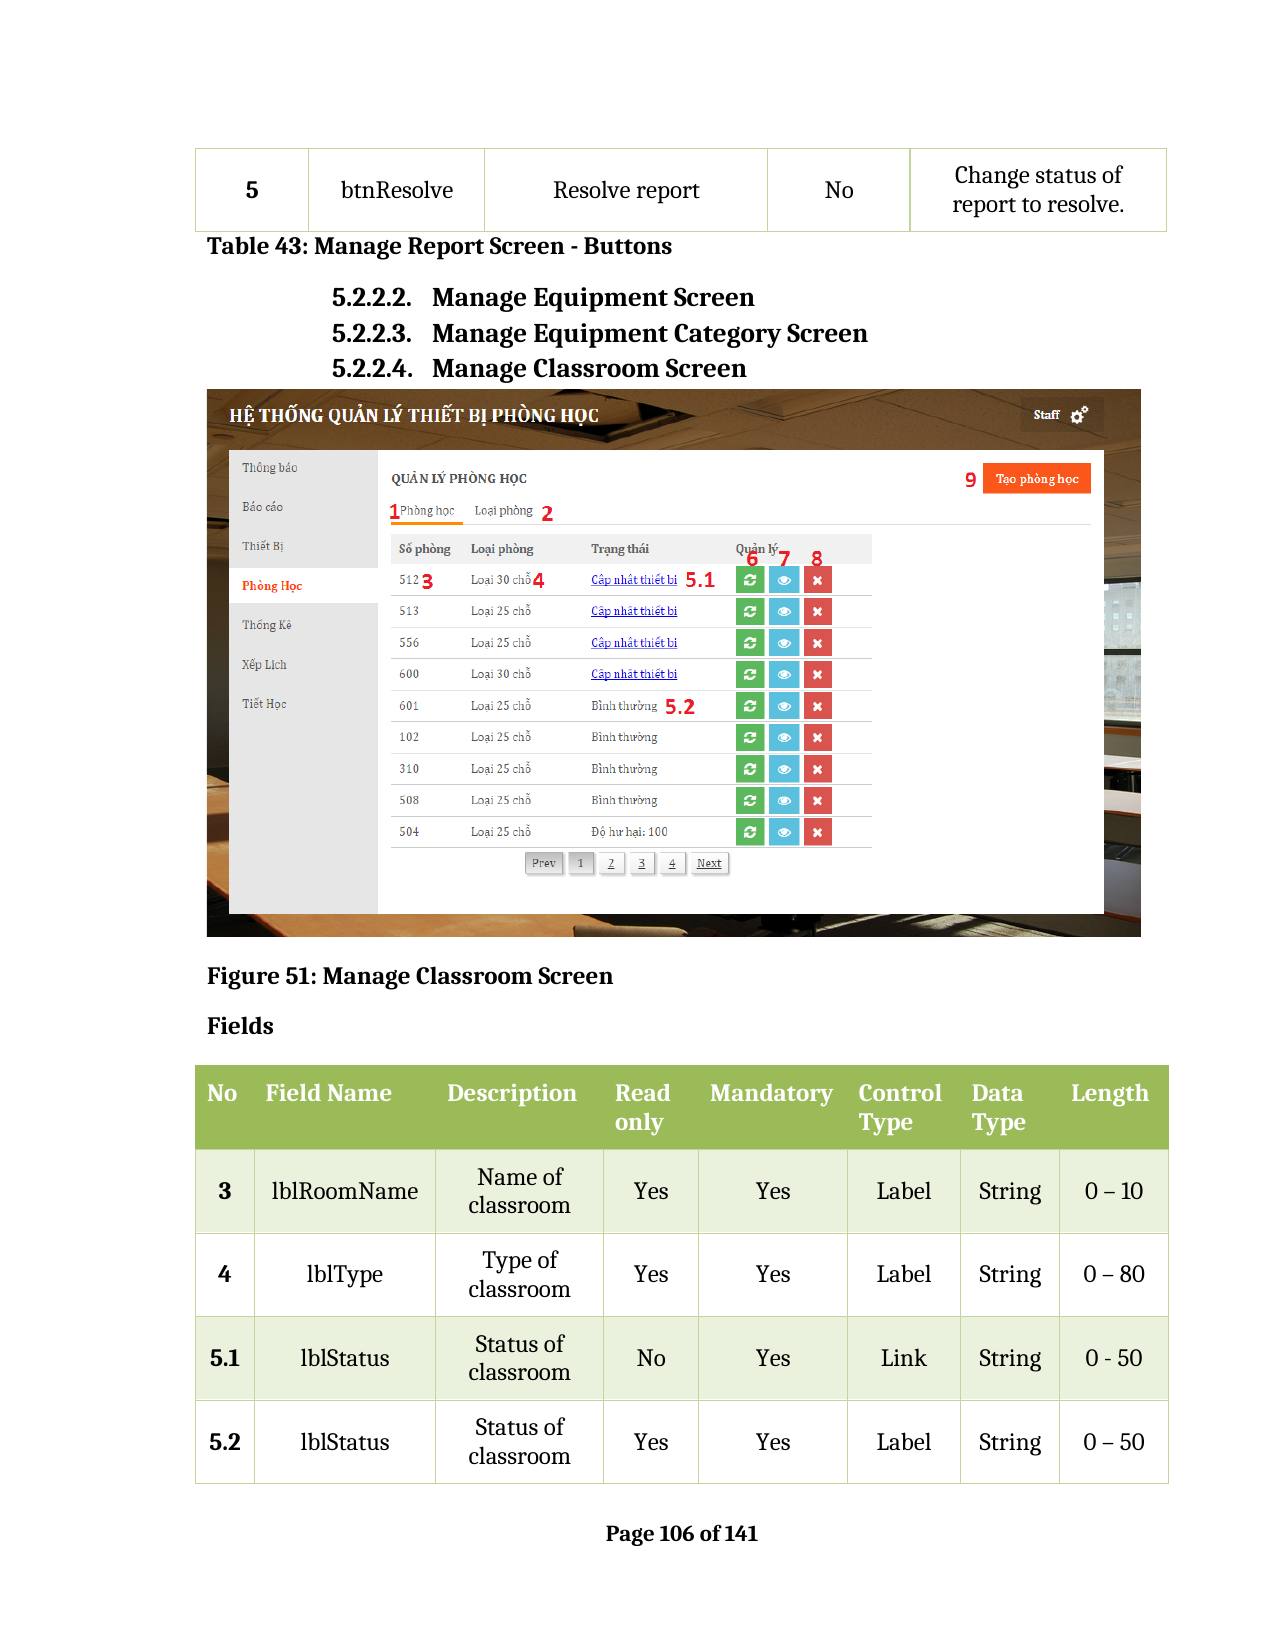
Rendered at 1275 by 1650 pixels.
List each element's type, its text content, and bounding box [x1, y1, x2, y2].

list Manage Classroom Screen [332, 353, 1157, 384]
table_cell Change status of report to resolve. [911, 149, 1166, 231]
table_header Length [1060, 1066, 1168, 1149]
table_cell Status of classroom [436, 1317, 603, 1399]
table_header Control Type [848, 1066, 960, 1149]
table_cell 5 [196, 149, 308, 231]
table_cell Yes [604, 1234, 698, 1316]
table_cell No [604, 1317, 698, 1399]
table_cell Yes [604, 1150, 698, 1232]
table_cell Yes [699, 1317, 847, 1399]
table_cell 5.2 [196, 1401, 254, 1483]
table_cell Yes [699, 1150, 847, 1232]
table_cell Status of classroom [436, 1401, 603, 1483]
text Fields [207, 1012, 1157, 1040]
table_cell String [961, 1234, 1059, 1316]
table_header No [196, 1066, 254, 1149]
table_cell 0 - 50 [1060, 1317, 1168, 1399]
table_cell Link [848, 1317, 960, 1399]
list Manage Equipment Screen [332, 282, 1157, 313]
table_cell 0 – 80 [1060, 1234, 1168, 1316]
table_cell Name of classroom [436, 1150, 603, 1232]
table_cell lblStatus [255, 1401, 435, 1483]
table_cell Resolve report [485, 149, 767, 231]
table_header Read only [604, 1066, 698, 1149]
table_cell lblRoomName [255, 1150, 435, 1232]
table_cell String [961, 1317, 1059, 1399]
table_cell btnResolve [309, 149, 484, 231]
table_cell lblType [255, 1234, 435, 1316]
picture [206, 389, 1141, 937]
table_header Mandatory [699, 1066, 847, 1149]
list Manage Equipment Category Screen [332, 318, 1157, 349]
table_cell 0 – 50 [1060, 1401, 1168, 1483]
table_header Field Name [255, 1066, 435, 1149]
table_cell 3 [196, 1150, 254, 1232]
table_cell lblStatus [255, 1317, 435, 1399]
table_header Data Type [961, 1066, 1059, 1149]
table_header Description [436, 1066, 603, 1149]
table_cell No [768, 149, 909, 231]
table_cell Label [848, 1401, 960, 1483]
table_cell 4 [196, 1234, 254, 1316]
table_cell Yes [699, 1401, 847, 1483]
table_cell Label [848, 1234, 960, 1316]
table_cell 5.1 [196, 1317, 254, 1399]
table_cell String [961, 1401, 1059, 1483]
table_cell Yes [699, 1234, 847, 1316]
table_cell Yes [604, 1401, 698, 1483]
table_cell 0 – 10 [1060, 1150, 1168, 1232]
table_cell String [961, 1150, 1059, 1232]
table_cell Label [848, 1150, 960, 1232]
table_cell Type of classroom [436, 1234, 603, 1316]
